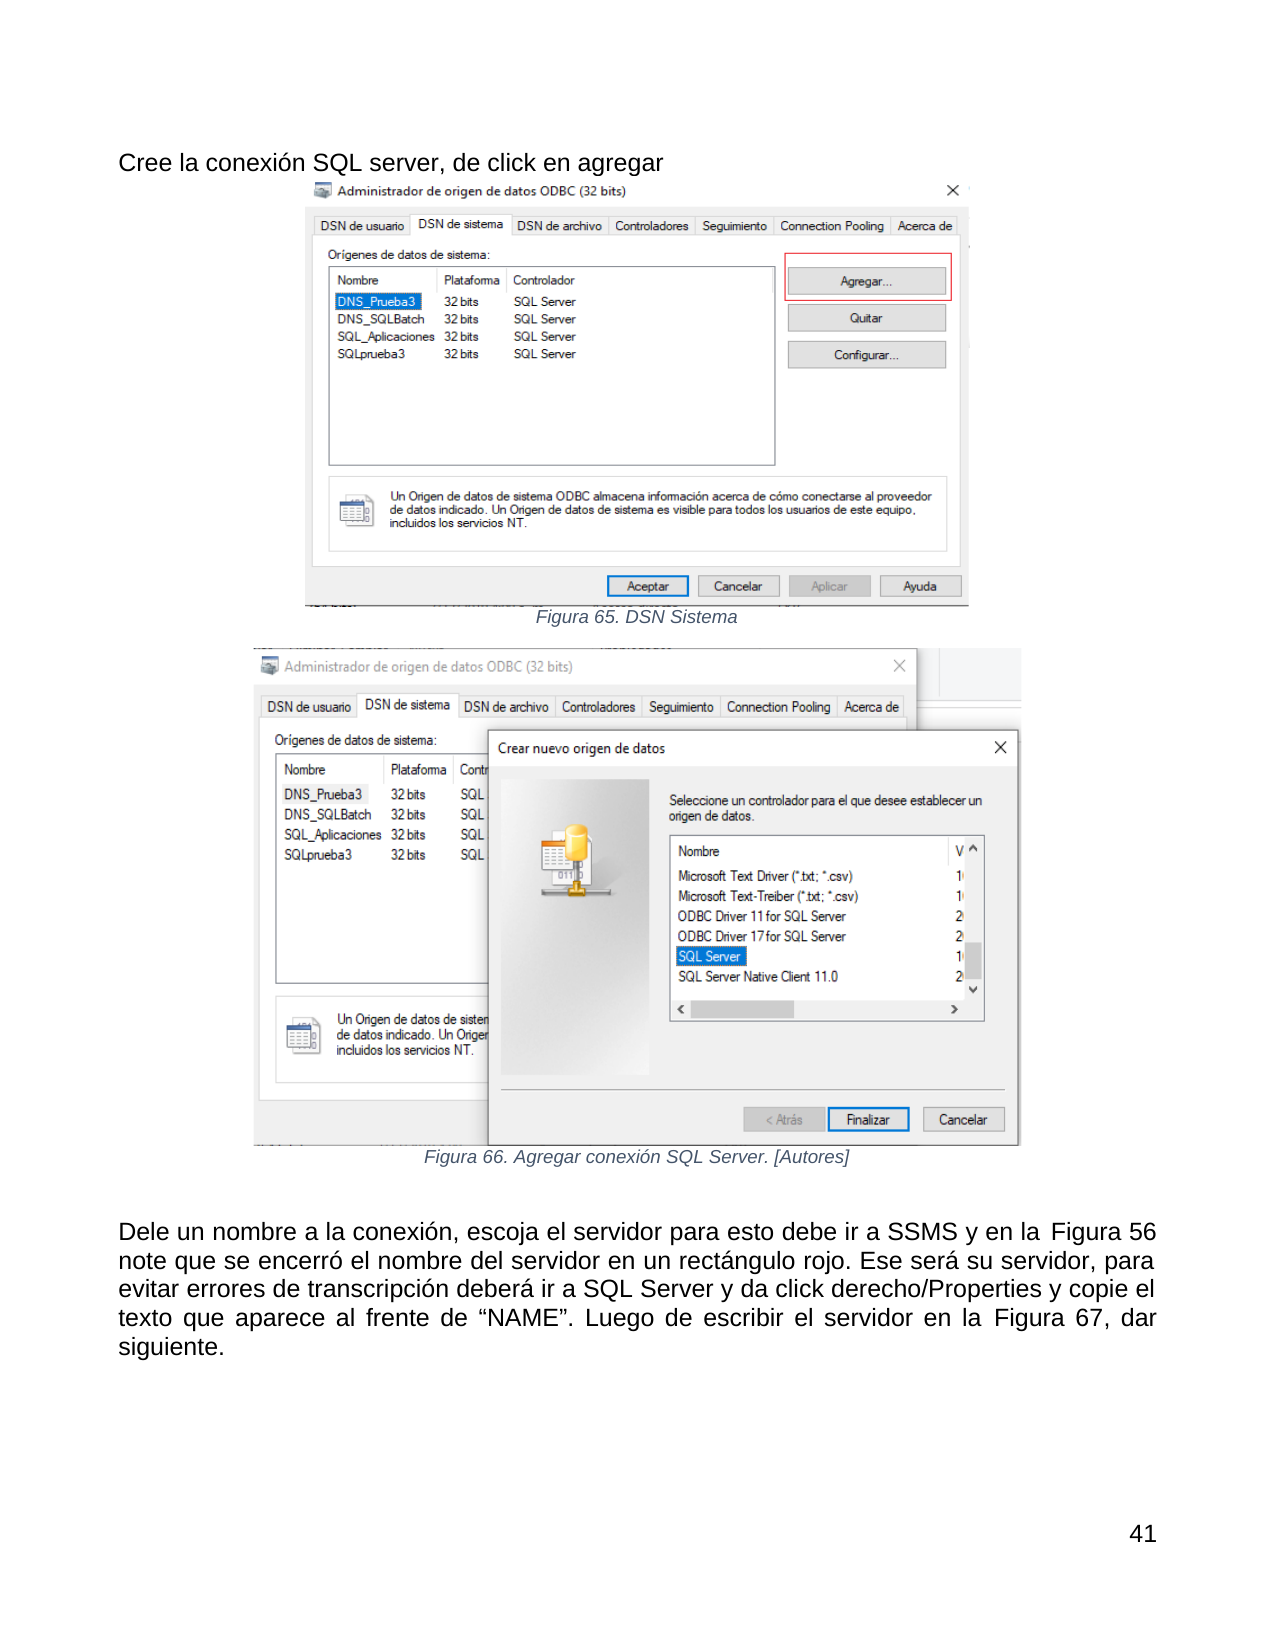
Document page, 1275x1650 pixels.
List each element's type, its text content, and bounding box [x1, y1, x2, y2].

text Dele un nombre a la conexión, escoja el servidor para esto debe ir a SSMS y en la Figura 56 note que se encerró el nombre del servidor en un rectángulo rojo. Ese será su servidor, para evitar errores de transcripción deberá ir a SQL Server y da click derecho/Properties y copie el texto que aparece al frente de “NAME”. Luego de escribir el servidor en la Figura 67, dar siguiente. [118, 1217, 1157, 1361]
text Cree la conexión SQL server, de click en agregar [118, 148, 1157, 176]
picture [305, 176, 970, 607]
picture [253, 648, 1022, 1146]
